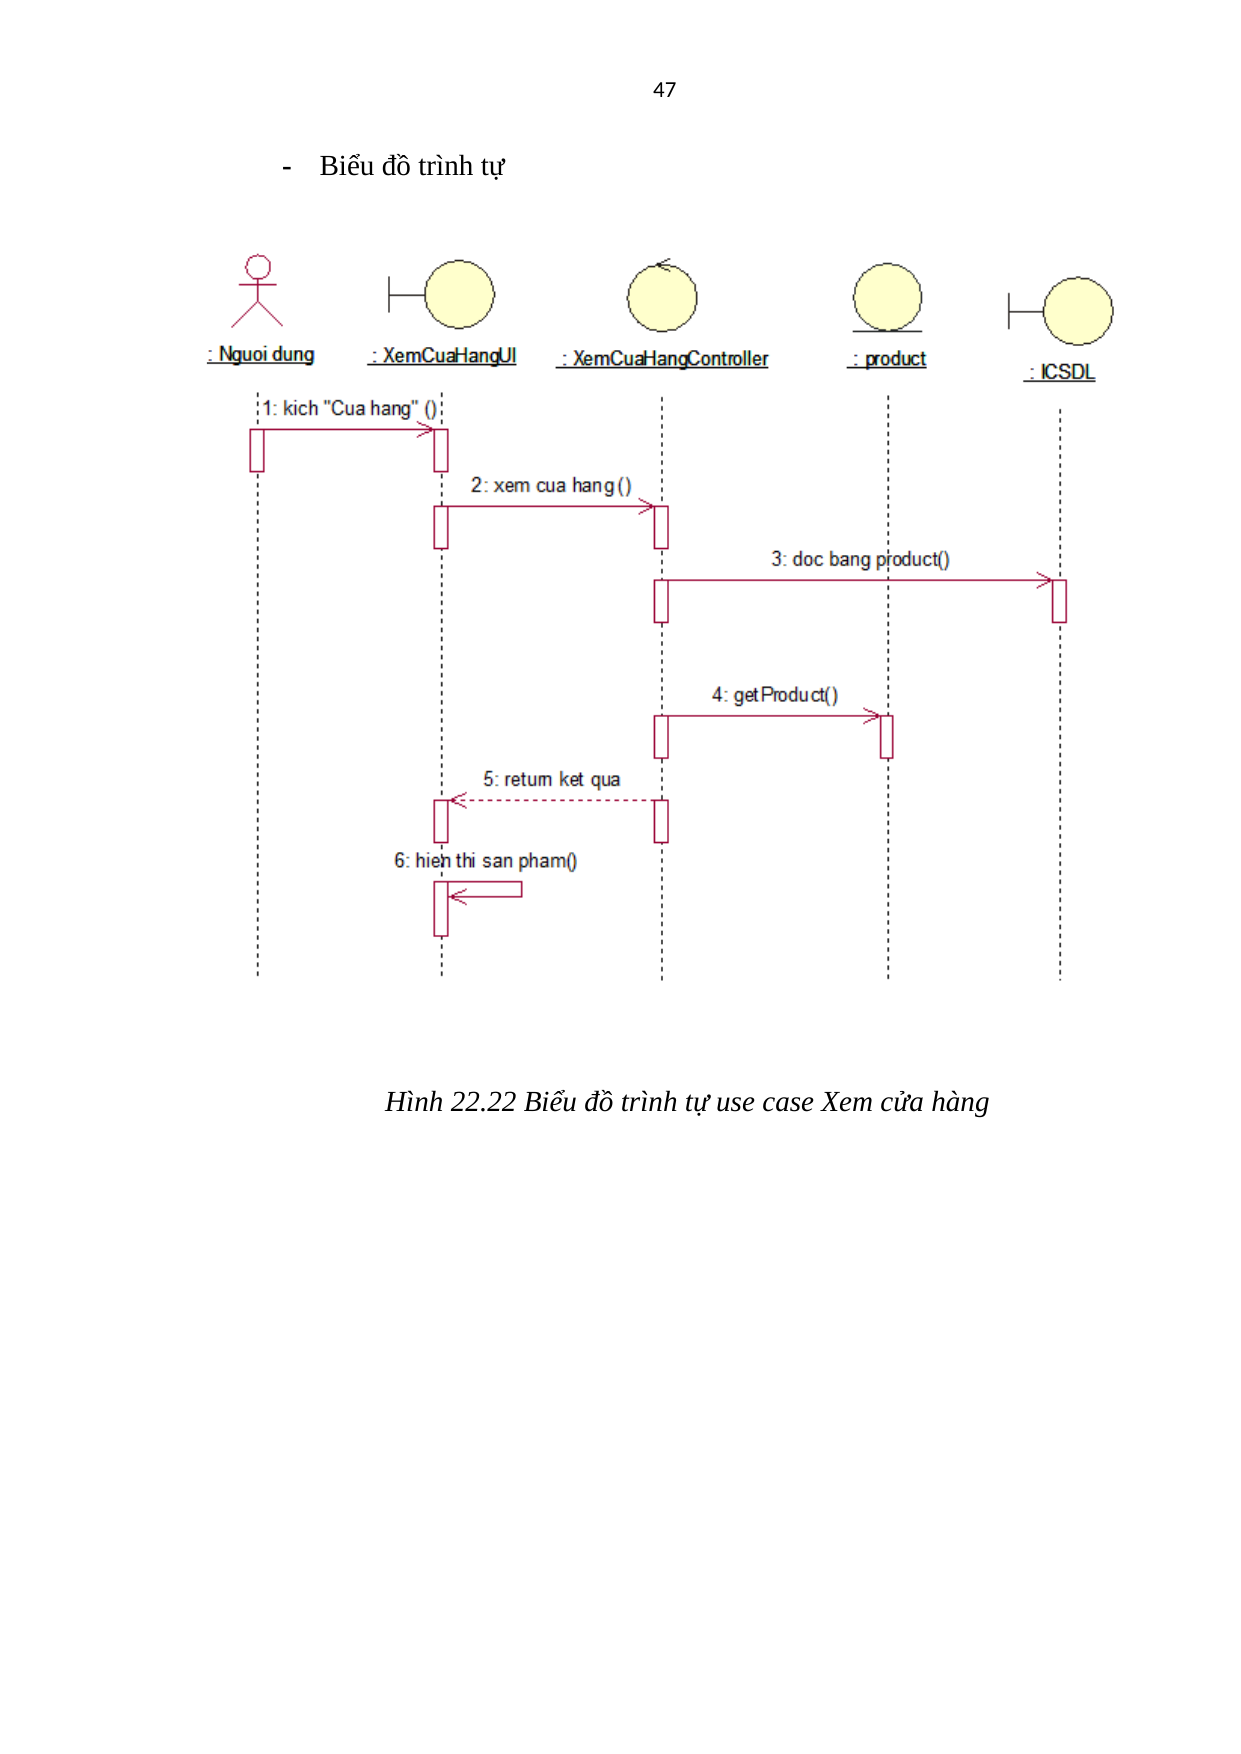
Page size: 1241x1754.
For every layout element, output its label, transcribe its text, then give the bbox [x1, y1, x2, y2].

picture [206, 248, 1123, 1032]
list Biểu đồ trình tự [282, 148, 1122, 181]
